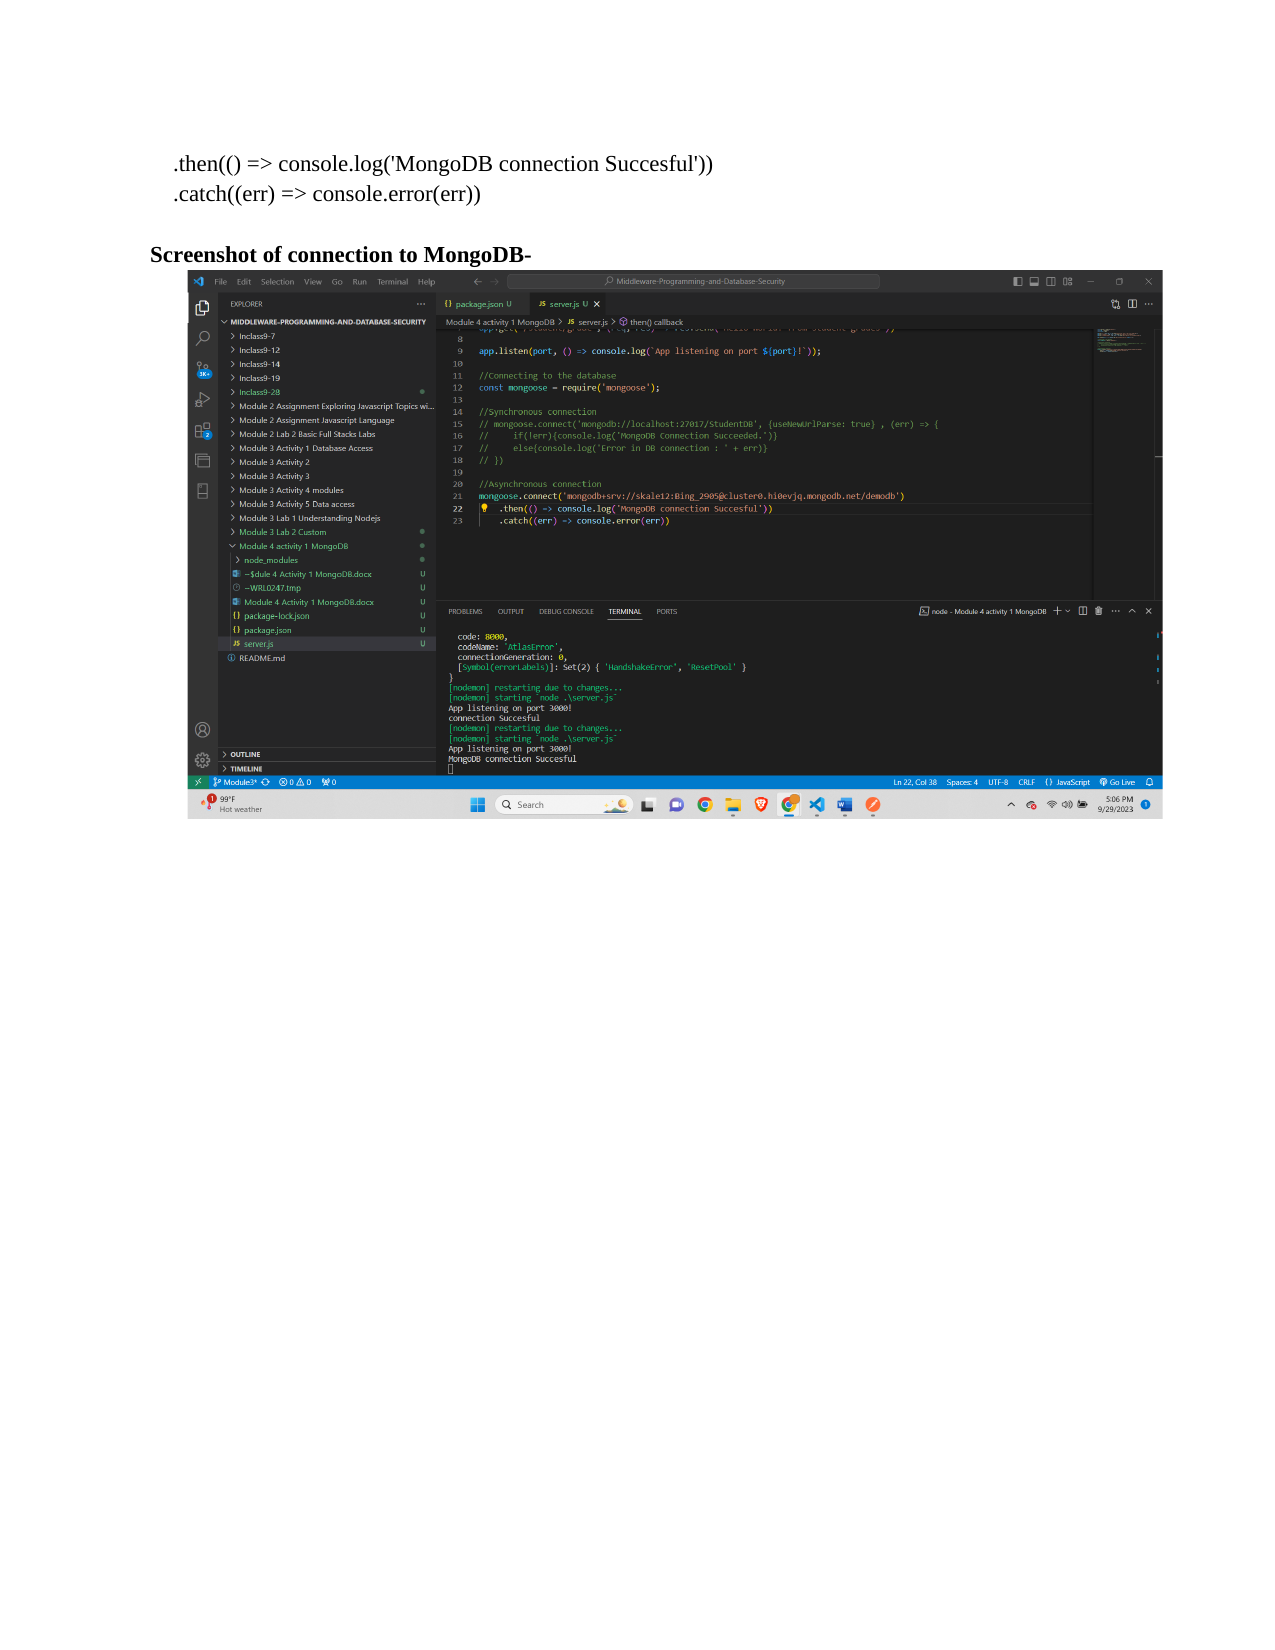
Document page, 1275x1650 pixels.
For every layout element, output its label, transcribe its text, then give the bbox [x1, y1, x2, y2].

text Screenshot of connection to MongoDB- [150, 241, 1125, 267]
text .then(() => console.log('MongoDB connection Succesful')) [150, 150, 1125, 176]
text .catch((err) => console.error(err)) [150, 180, 1125, 207]
picture [187, 270, 1163, 819]
